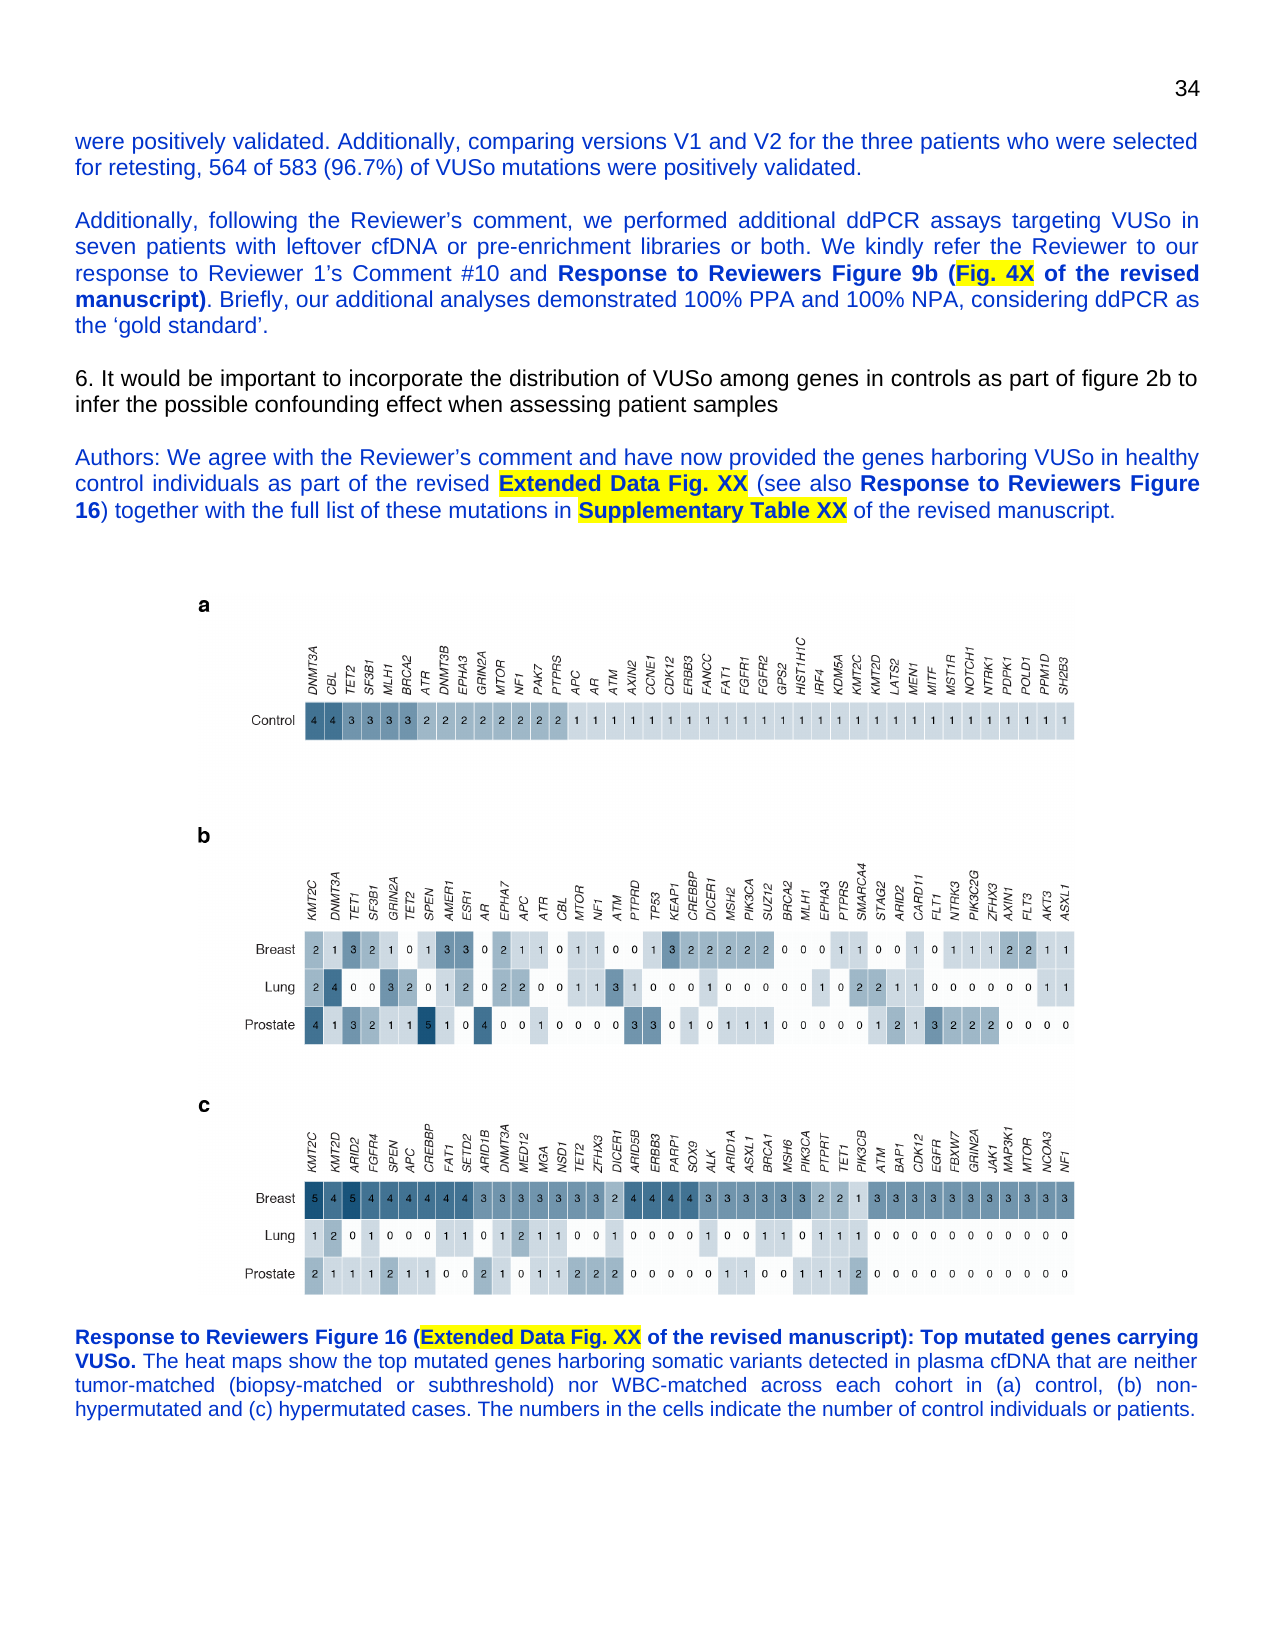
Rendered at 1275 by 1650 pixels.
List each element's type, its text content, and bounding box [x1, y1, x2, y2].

picture [197, 593, 1075, 1295]
text Authors: We agree with the Reviewer’s comment and have now provided the genes harboring VUSo in healthy control individuals as part of the revised Extended Data Fig. XX (see also Response to Reviewers Figure 16) together with the full list of these mutations in Supplementary Table XX of the revised manuscript. [75, 444, 1200, 523]
text Additionally, following the Reviewer’s comment, we performed additional ddPCR assays targeting VUSo in seven patients with leftover cfDNA or pre-enrichment libraries or both. We kindly refer the Reviewer to our response to Reviewer 1’s Comment #10 and Response to Reviewers Figure 9b (Fig. 4X of the revised manuscript). Briefly, our additional analyses demonstrated 100% PPA and 100% NPA, considering ddPCR as the ‘gold standard’. [75, 207, 1200, 338]
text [75, 128, 1200, 180]
text 6. It would be important to incorporate the distribution of VUSo among genes in controls as part of figure 2b to infer the possible confounding effect when assessing patient samples [75, 365, 1200, 418]
